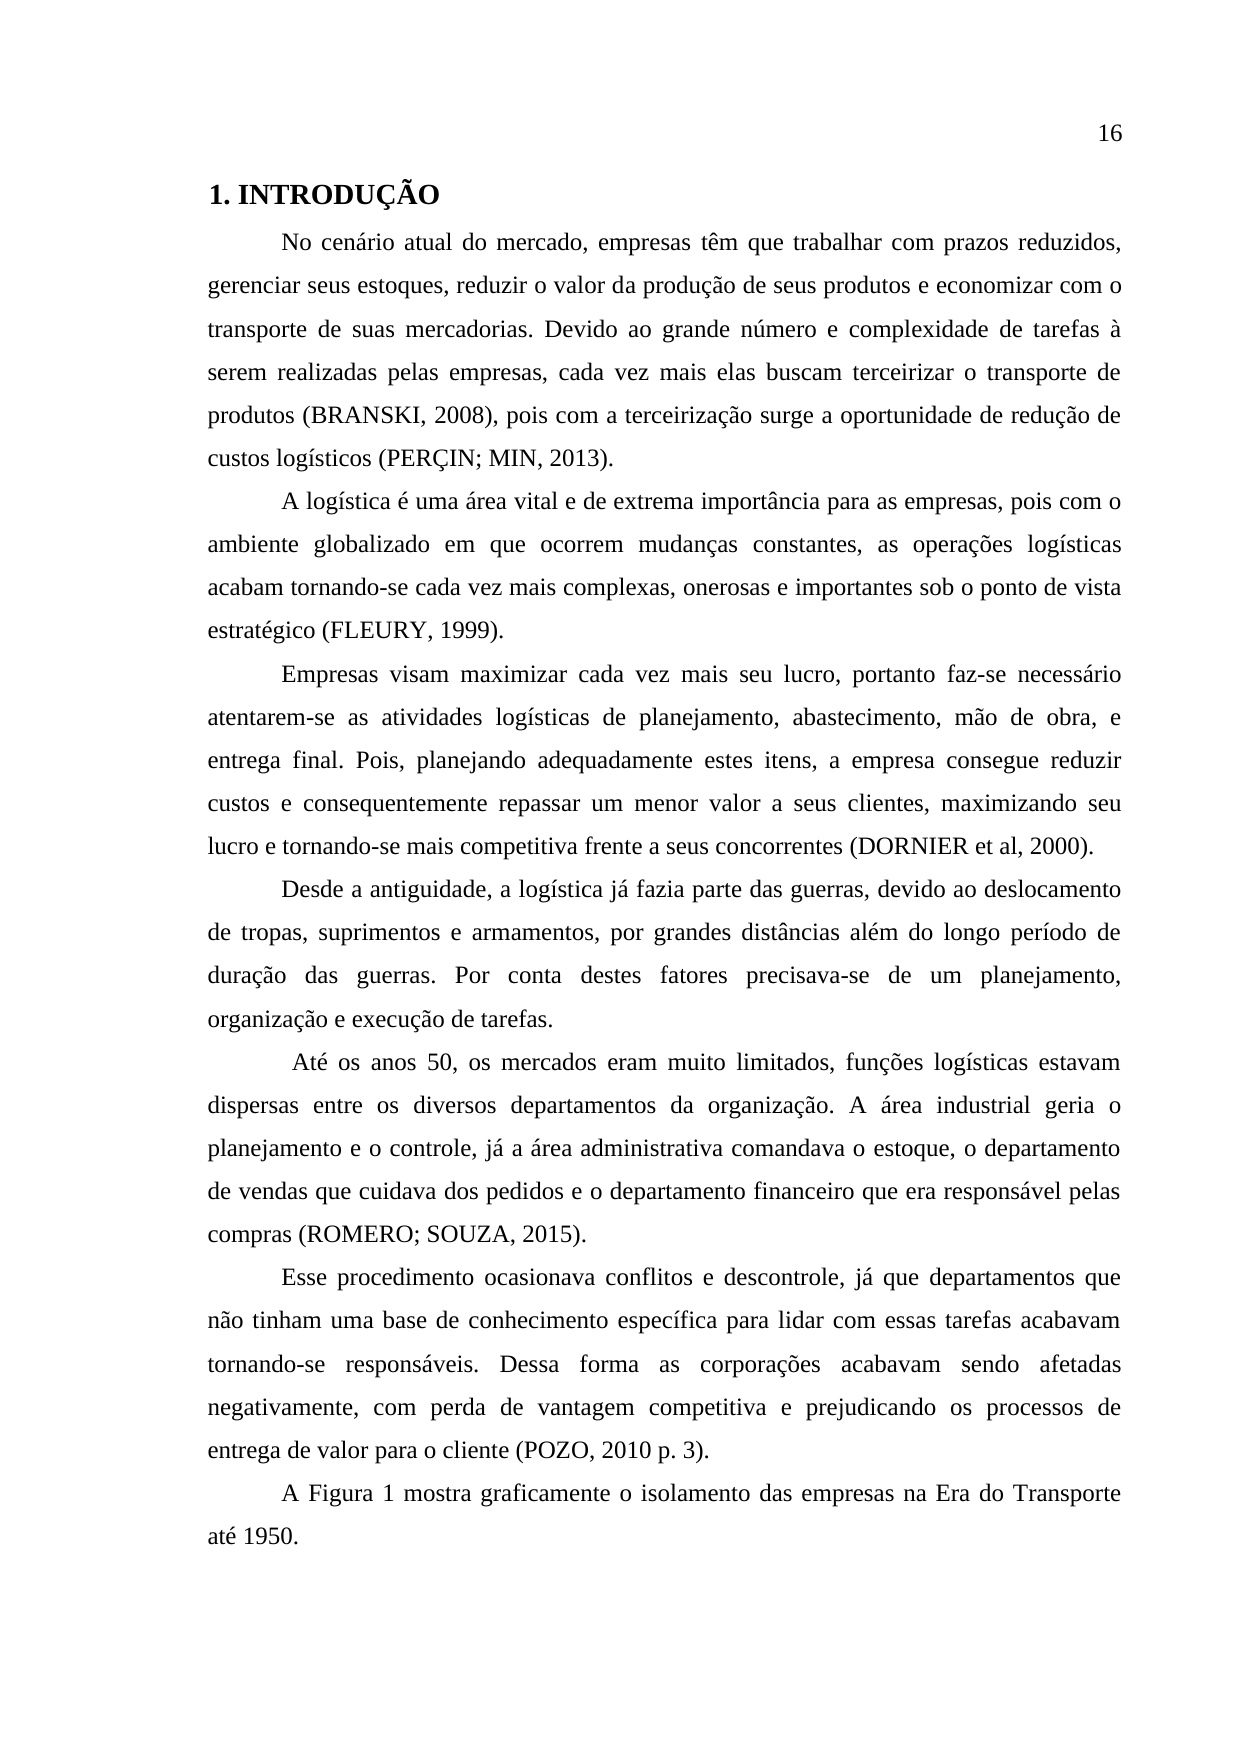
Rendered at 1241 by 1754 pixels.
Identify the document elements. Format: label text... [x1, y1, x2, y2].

text Esse procedimento ocasionava conflitos e descontrole, já que departamentos que não tinham uma base de conhecimento específica para lidar com essas tarefas acabavam tornando-se responsáveis. Dessa forma as corporações acabavam sendo afetadas negativamente, com perda de vantagem competitiva e prejudicando os processos de entrega de valor para o cliente (POZO, 2010 p. 3). [207, 1262, 1122, 1464]
text A logística é uma área vital e de extrema importância para as empresas, pois com o ambiente globalizado em que ocorrem mudanças constantes, as operações logísticas acabam tornando-se cada vez mais complexas, onerosas e importantes sob o ponto de vista estratégico (FLEURY, 1999). [207, 486, 1122, 644]
text A Figura 1 mostra graficamente o isolamento das empresas na Era do Transporte até 1950. [207, 1478, 1122, 1550]
text Até os anos 50, os mercados eram muito limitados, funções logísticas estavam dispersas entre os diversos departamentos da organização. A área industrial geria o planejamento e o controle, já a área administrativa comandava o estoque, o departamento de vendas que cuidava dos pedidos e o departamento financeiro que era responsável pelas compras (ROMERO; SOUZA, 2015). [207, 1047, 1122, 1248]
subtitle INTRODUÇÃO [208, 177, 1122, 211]
text Empresas visam maximizar cada vez mais seu lucro, portanto faz-se necessário atentarem-se as atividades logísticas de planejamento, abastecimento, mão de obra, e entrega final. Pois, planejando adequadamente estes itens, a empresa consegue reduzir custos e consequentemente repassar um menor valor a seus clientes, maximizando seu lucro e tornando-se mais competitiva frente a seus concorrentes (DORNIER et al, 2000). [207, 659, 1122, 860]
text Desde a antiguidade, a logística já fazia parte das guerras, devido ao deslocamento de tropas, suprimentos e armamentos, por grandes distâncias além do longo período de duração das guerras. Por conta destes fatores precisava-se de um planejamento, organização e execução de tarefas. [207, 874, 1122, 1032]
text No cenário atual do mercado, empresas têm que trabalhar com prazos reduzidos, gerenciar seus estoques, reduzir o valor da produção de seus produtos e economizar com o transporte de suas mercadorias. Devido ao grande número e complexidade de tarefas à serem realizadas pelas empresas, cada vez mais elas buscam terceirizar o transporte de produtos (BRANSKI, 2008), pois com a terceirização surge a oportunidade de redução de custos logísticos (PERÇIN; MIN, 2013). [207, 227, 1122, 472]
